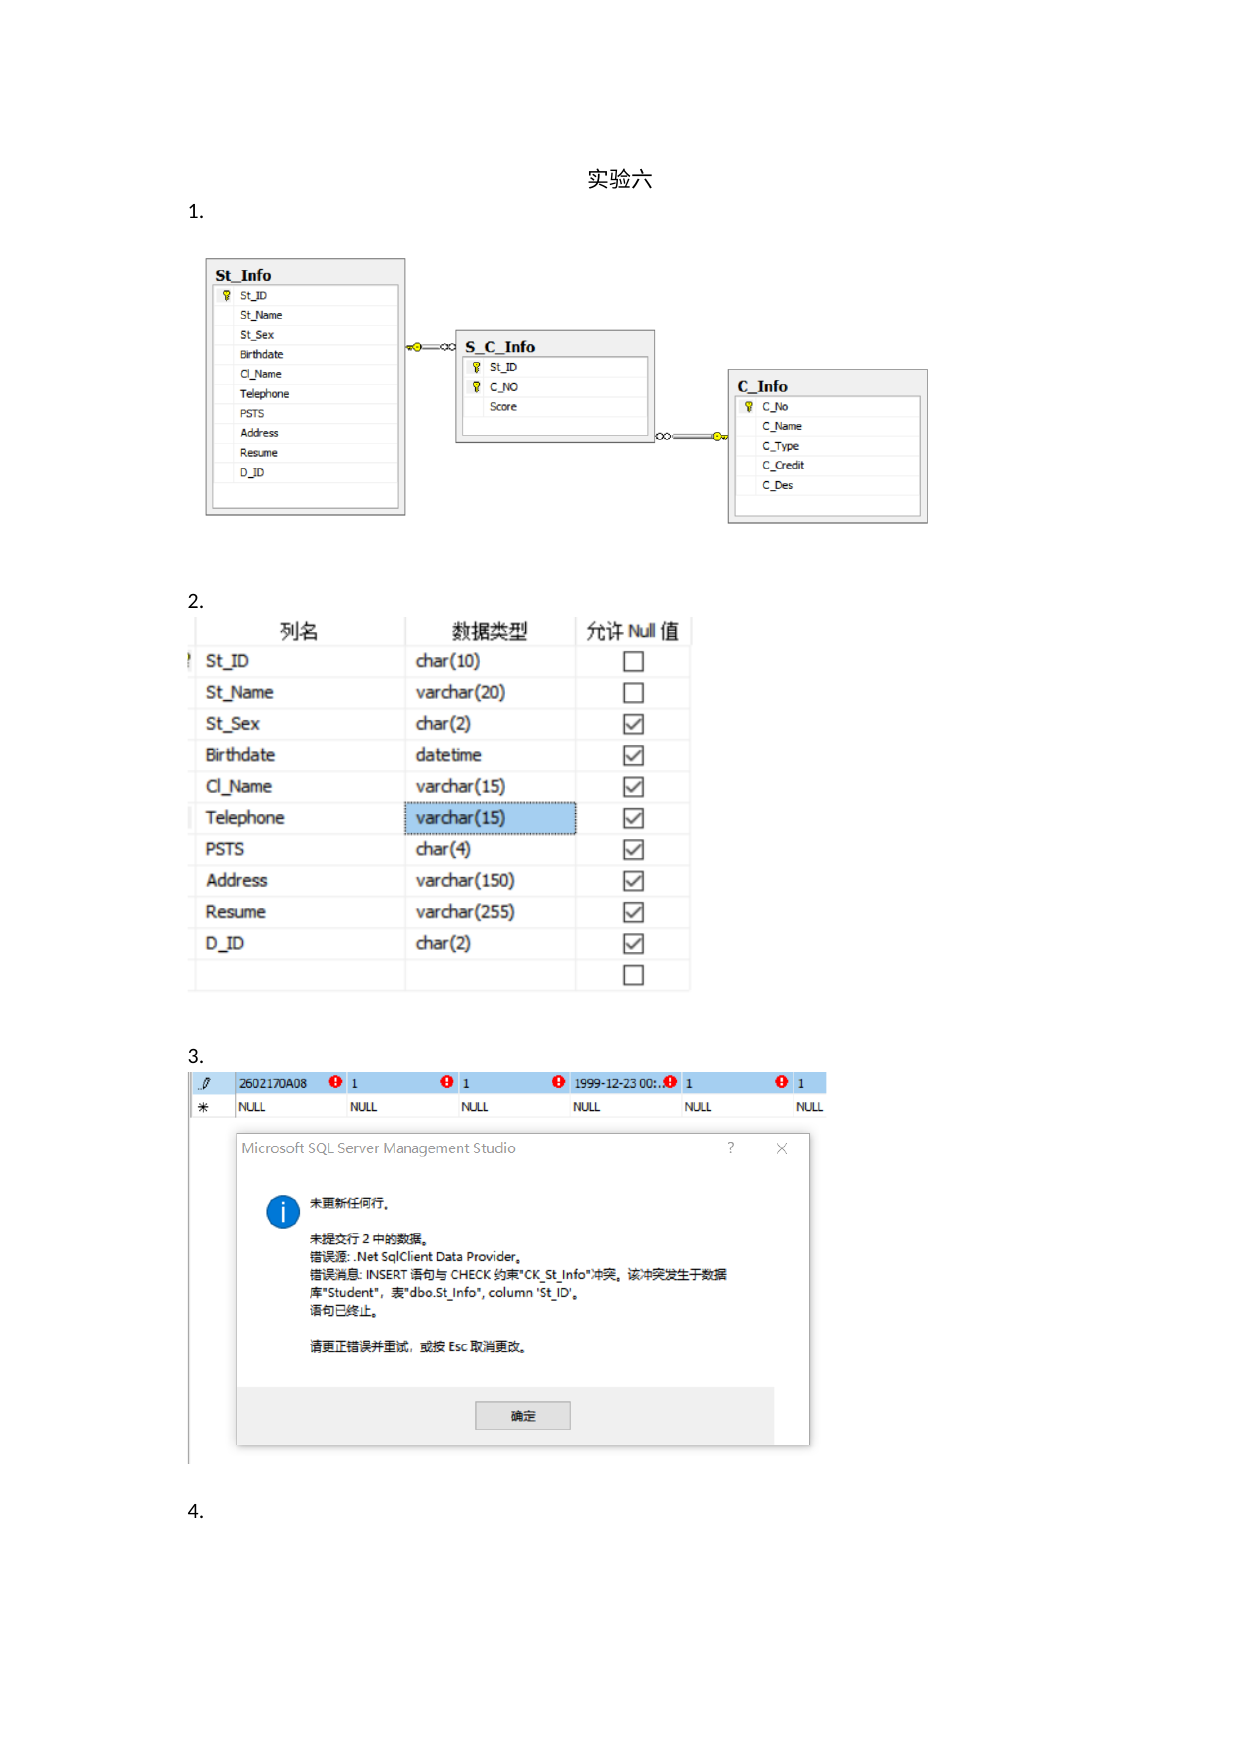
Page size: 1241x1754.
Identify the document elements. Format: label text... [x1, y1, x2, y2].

picture [187, 227, 967, 561]
text 3. [187, 1039, 1053, 1072]
picture [187, 1072, 827, 1464]
text 1. [187, 194, 1053, 227]
text 4. [187, 1494, 1053, 1527]
picture [187, 617, 709, 1010]
text 实验六 [187, 162, 1053, 194]
text 2. [187, 584, 1053, 617]
